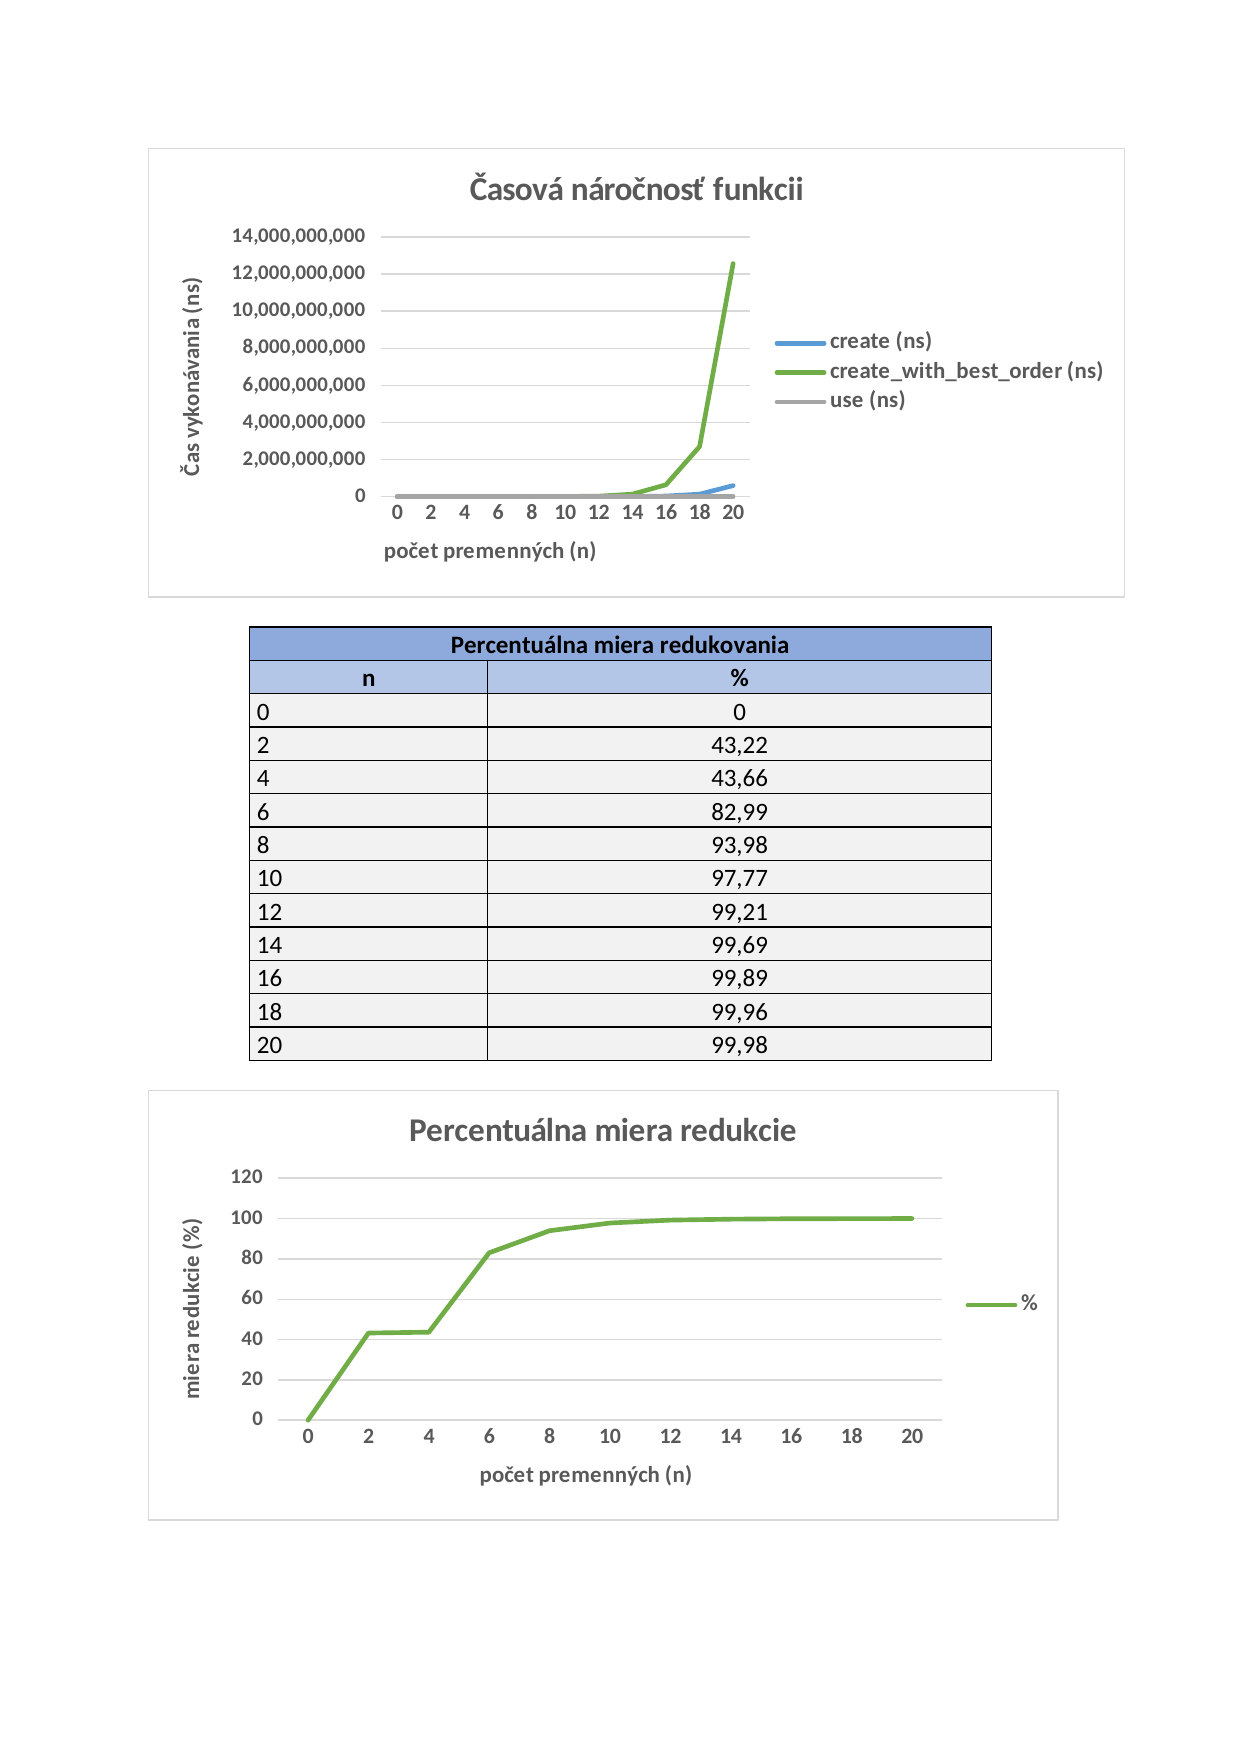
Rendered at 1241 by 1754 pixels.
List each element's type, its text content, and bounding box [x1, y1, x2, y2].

table_cell % [488, 661, 991, 693]
table_cell 99,89 [488, 961, 991, 993]
table_cell 4 [250, 761, 487, 793]
table_cell 43,66 [488, 761, 991, 793]
table_cell 0 [488, 694, 991, 726]
table_cell 18 [250, 994, 487, 1026]
table_cell 16 [250, 961, 487, 993]
table_cell n [250, 661, 487, 693]
table_cell 99,96 [488, 994, 991, 1026]
table_cell 6 [250, 794, 487, 826]
table_cell 0 [250, 694, 487, 726]
table_cell 97,77 [488, 861, 991, 893]
table_cell 20 [250, 1028, 487, 1060]
table_cell 8 [250, 828, 487, 860]
table_cell 93,98 [488, 828, 991, 860]
table_cell 99,21 [488, 894, 991, 926]
table_cell 82,99 [488, 794, 991, 826]
table_cell 10 [250, 861, 487, 893]
table_cell 99,69 [488, 928, 991, 960]
table_header Percentuálna miera redukovania [250, 628, 991, 660]
table_cell 14 [250, 928, 487, 960]
table_cell 99,98 [488, 1028, 991, 1060]
table_cell 2 [250, 728, 487, 760]
table_cell 43,22 [488, 728, 991, 760]
table_cell 12 [250, 894, 487, 926]
